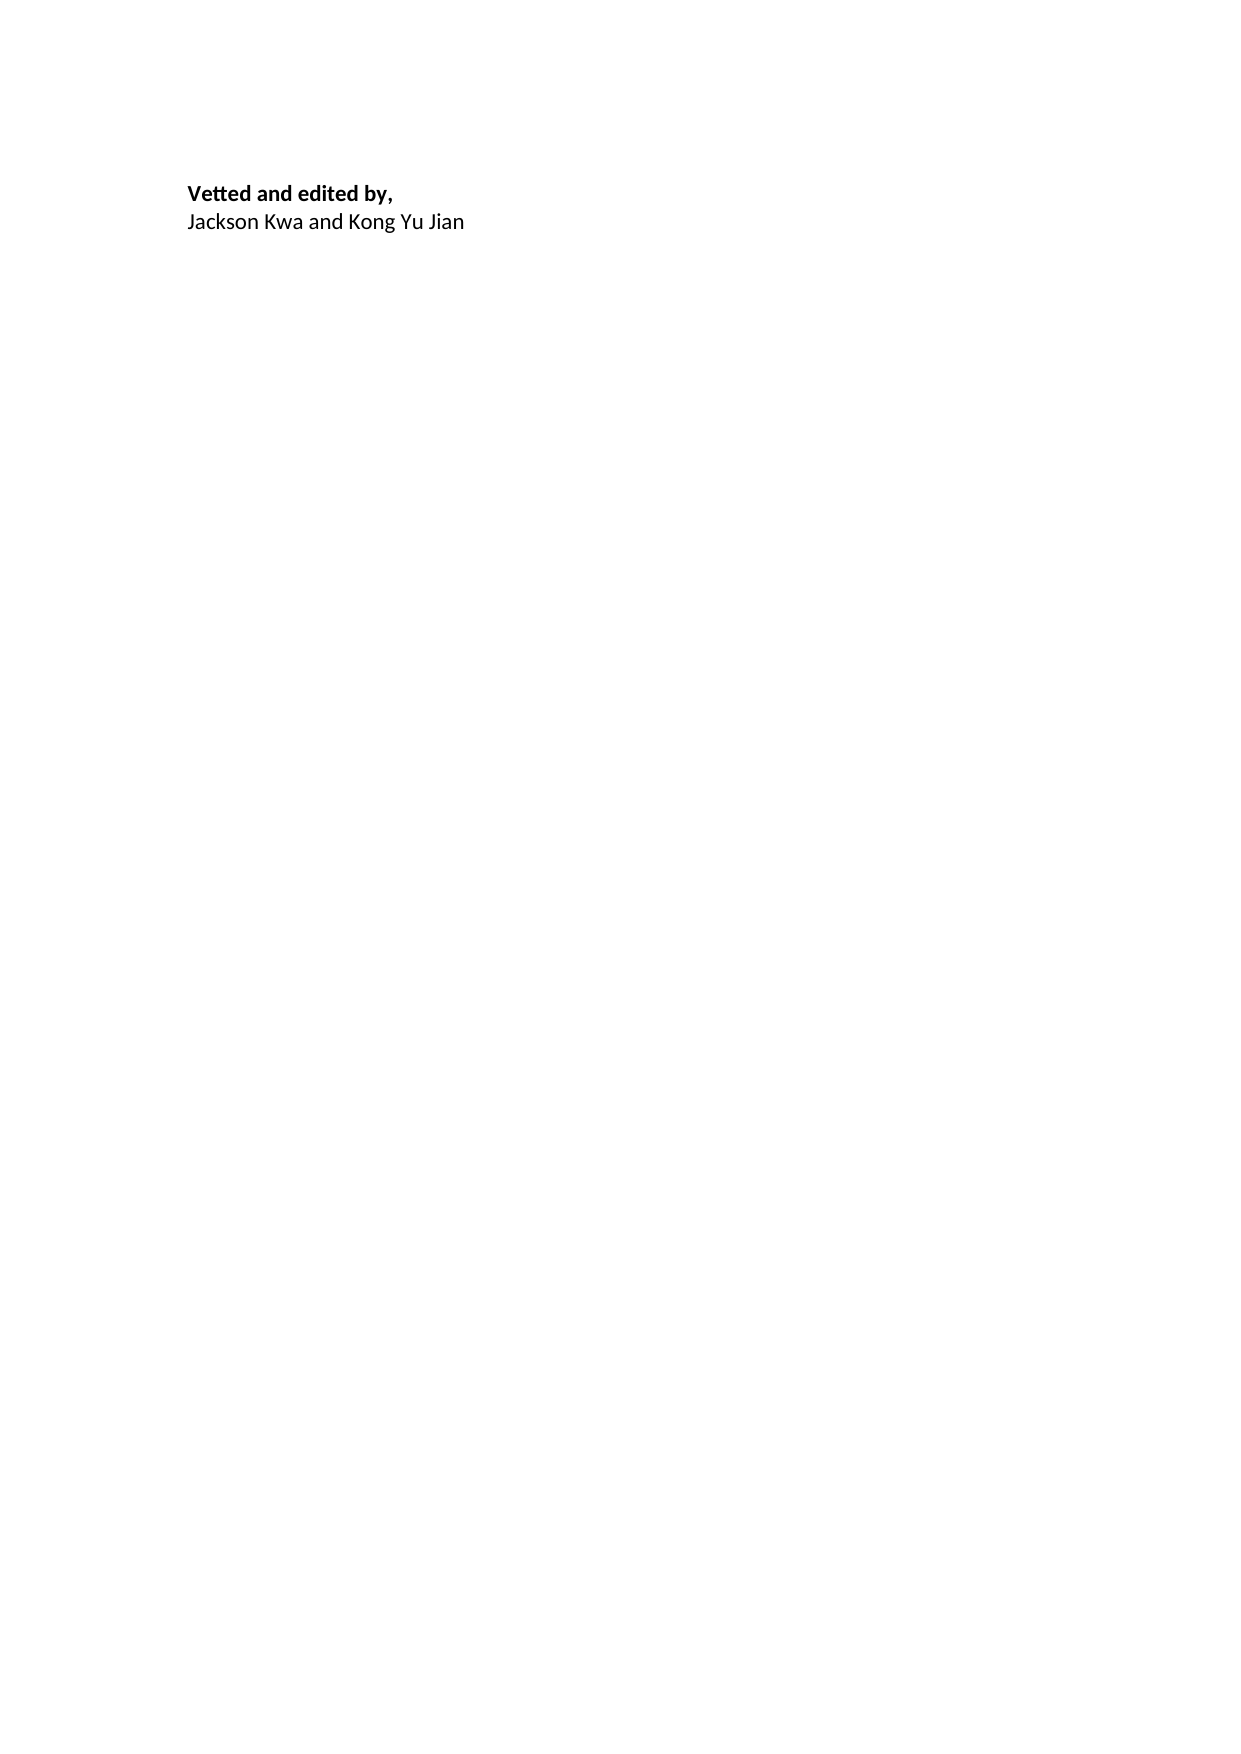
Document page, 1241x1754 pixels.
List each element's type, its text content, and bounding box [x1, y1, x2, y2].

text Jackson Kwa and Kong Yu Jian [187, 207, 1053, 235]
text Vetted and edited by, [187, 179, 1053, 207]
